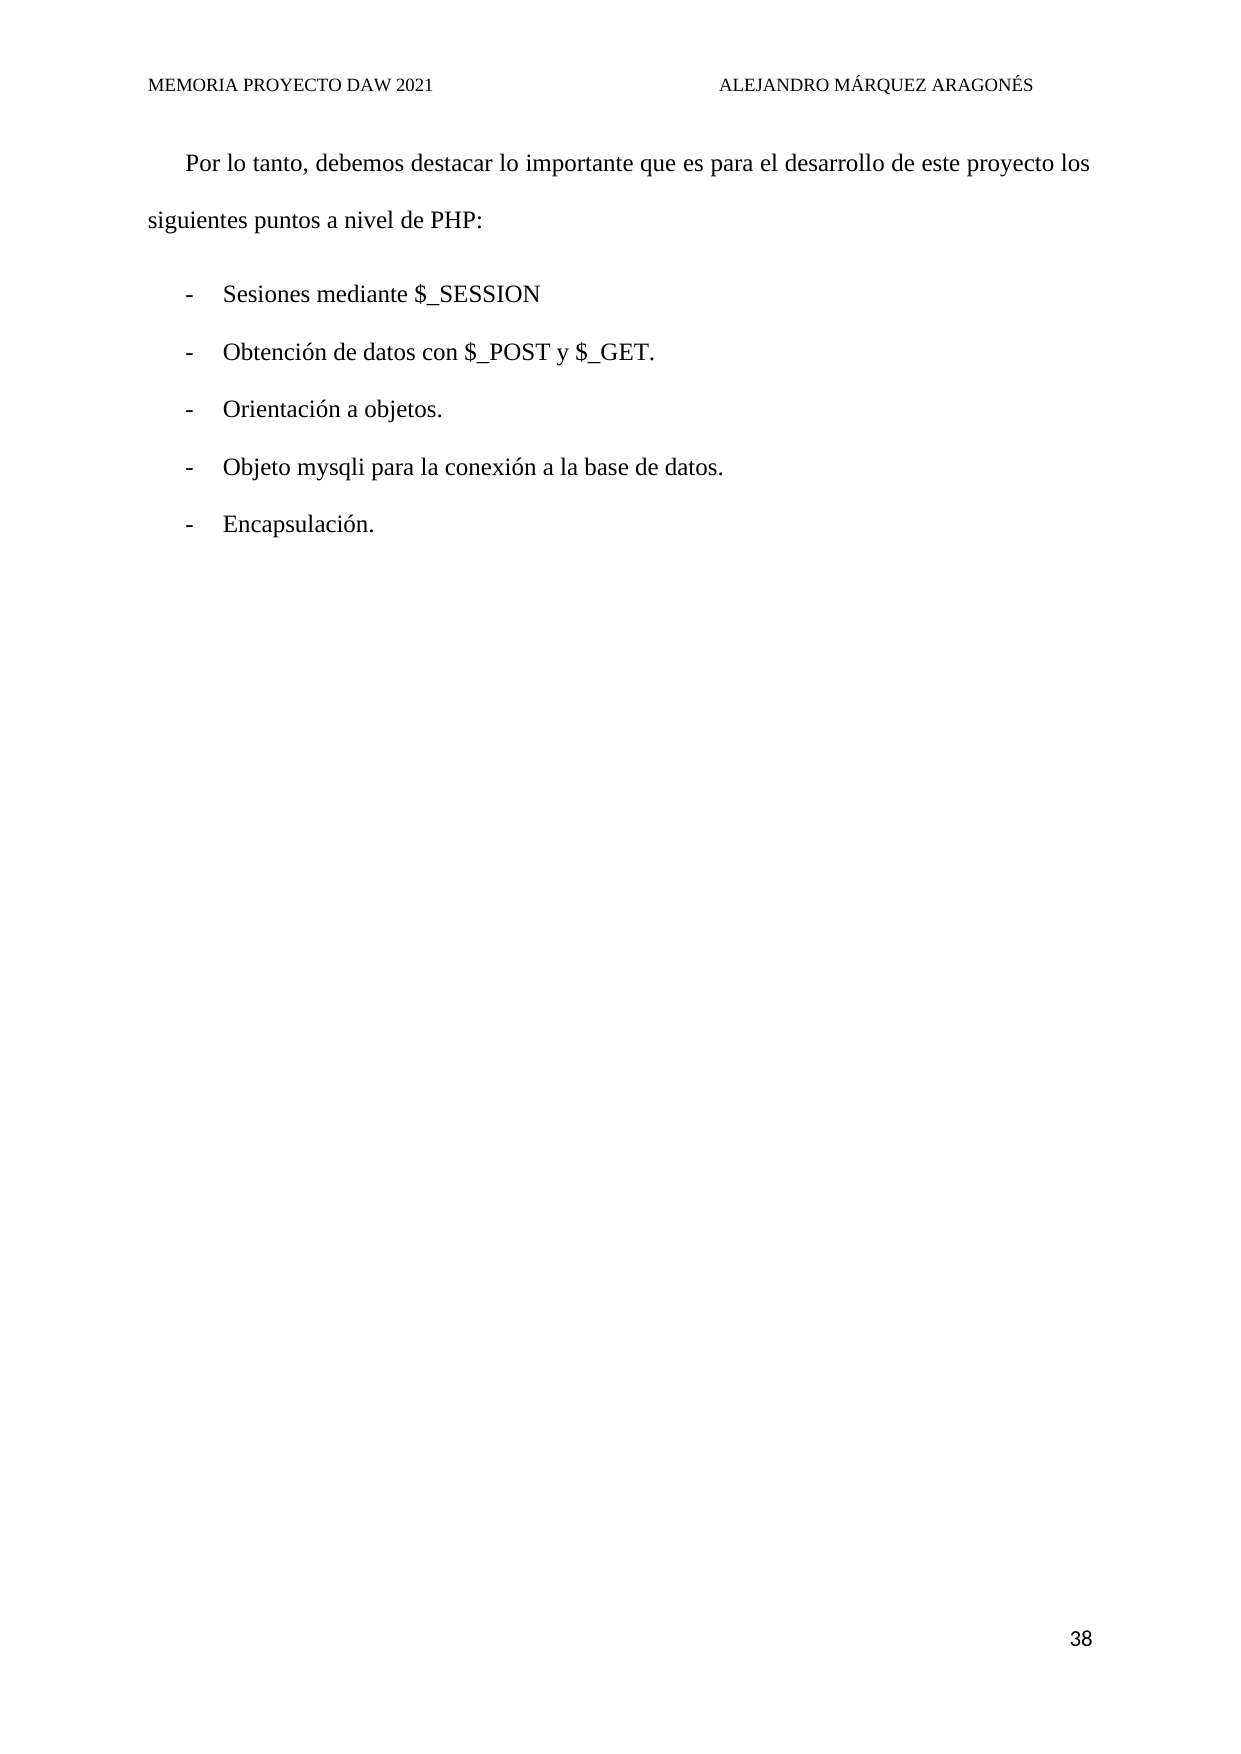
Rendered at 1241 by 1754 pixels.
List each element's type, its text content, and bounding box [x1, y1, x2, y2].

list Encapsulación. [185, 509, 1092, 538]
list Orientación a objetos. [185, 394, 1092, 423]
text Por lo tanto, debemos destacar lo importante que es para el desarrollo de este proyecto los siguientes puntos a nivel de PHP: [148, 148, 1092, 234]
list Sesiones mediante $_SESSION [185, 279, 1092, 308]
list Obtención de datos con $_POST y $_GET. [185, 337, 1092, 366]
list Objeto mysqli para la conexión a la base de datos. [185, 452, 1092, 481]
